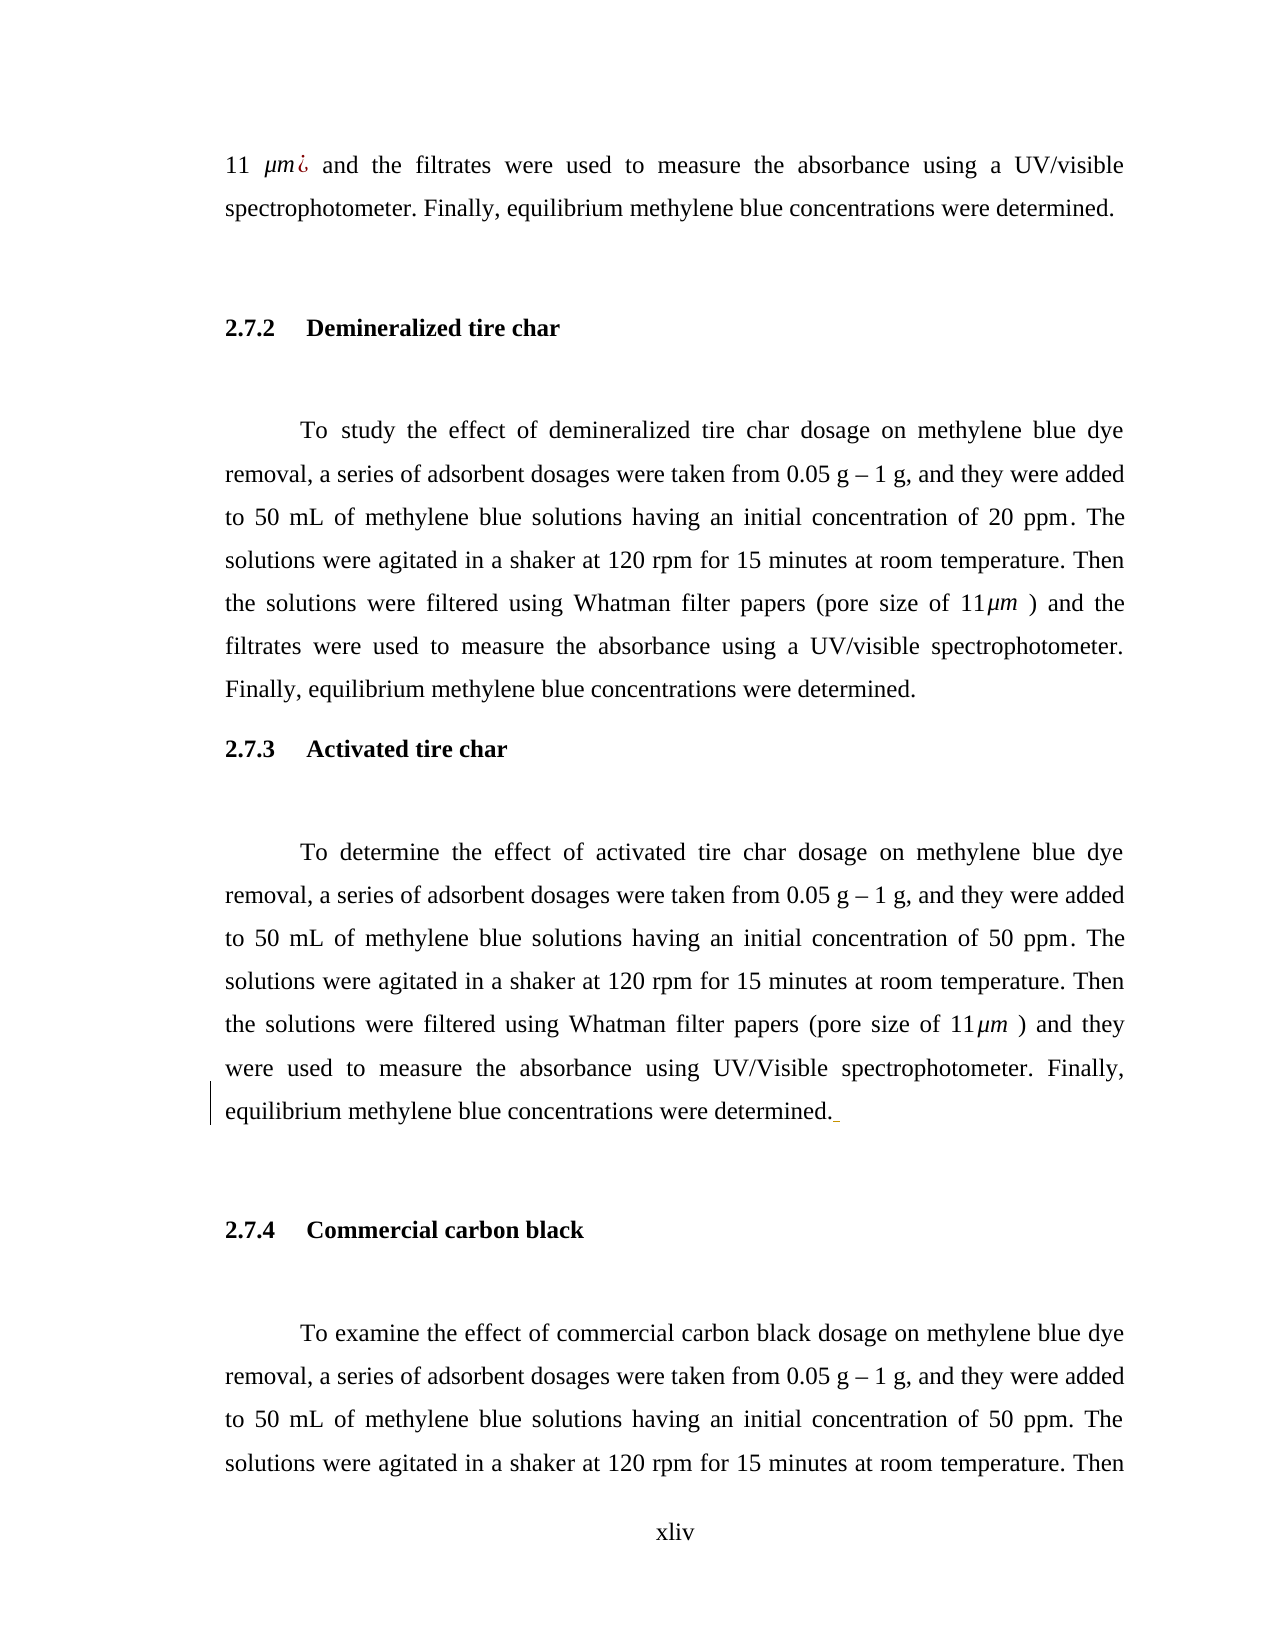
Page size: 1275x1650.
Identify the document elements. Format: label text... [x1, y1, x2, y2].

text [225, 150, 1125, 222]
text To study the effect of demineralized tire char dosage on methylene blue dye removal, a series of adsorbent dosages were taken from 0.05 g – 1 g, and they were added to 50 mL of methylene blue solutions having an initial concentration of 20 ppm. The solutions were agitated in a shaker at 120 rpm for 15 minutes at room temperature. Then the solutions were filtered using Whatman filter papers (pore size of 11 ) and the filtrates were used to measure the absorbance using a UV/visible spectrophotometer. Finally, equilibrium methylene blue concentrations were determined. [225, 416, 1125, 703]
subtitle Commercial carbon black [225, 1215, 1125, 1244]
text To determine the effect of activated tire char dosage on methylene blue dye removal, a series of adsorbent dosages were taken from 0.05 g – 1 g, and they were added to 50 mL of methylene blue solutions having an initial concentration of 50 ppm. The solutions were agitated in a shaker at 120 rpm for 15 minutes at room temperature. Then the solutions were filtered using Whatman filter papers (pore size of 11 ) and they were used to measure the absorbance using UV/Visible spectrophotometer. Finally, equilibrium methylene blue concentrations were determined. [225, 837, 1125, 1124]
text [225, 1318, 1125, 1476]
subtitle Activated tire char [225, 734, 1125, 763]
subtitle Demineralized tire char [225, 313, 1125, 341]
